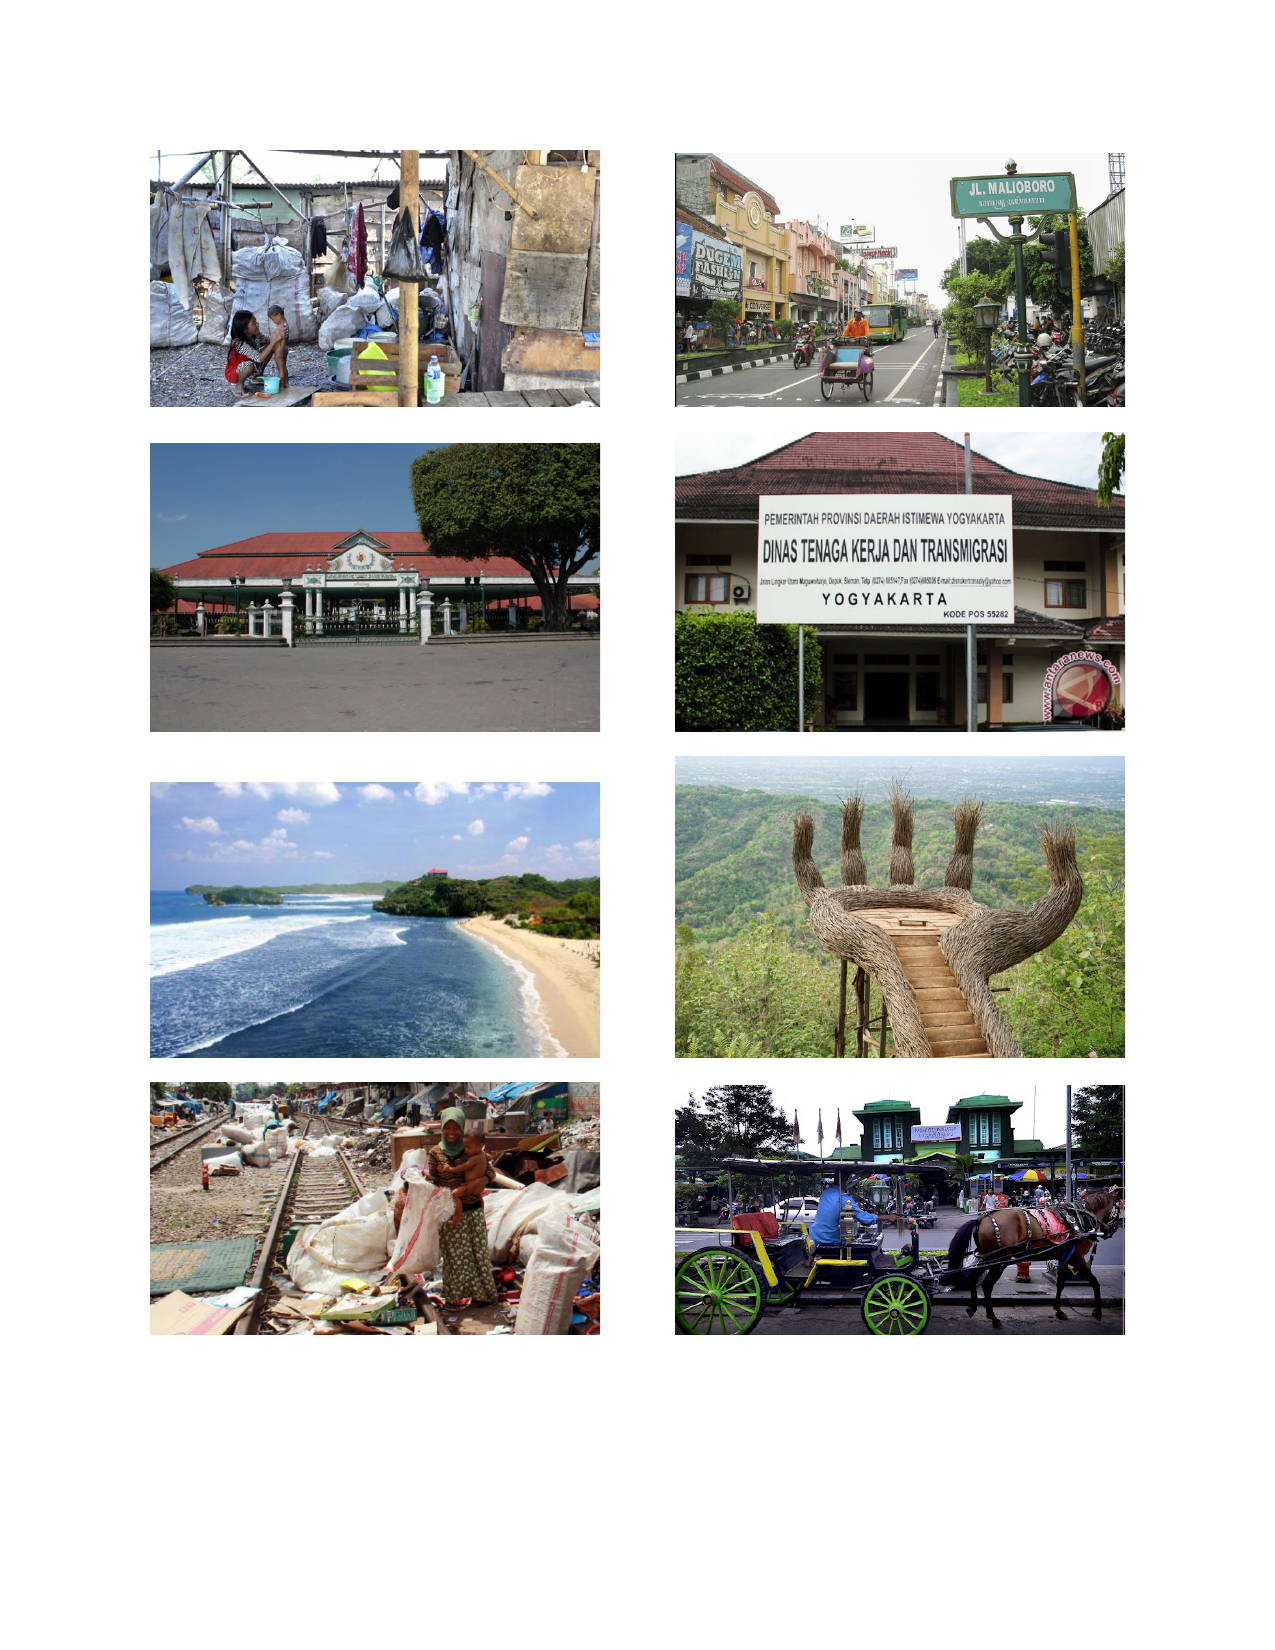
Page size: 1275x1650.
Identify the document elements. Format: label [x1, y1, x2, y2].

picture [675, 756, 1125, 1058]
picture [675, 153, 1125, 407]
picture [150, 150, 600, 407]
picture [150, 443, 600, 732]
picture [150, 1082, 600, 1335]
picture [675, 1085, 1125, 1335]
picture [675, 432, 1125, 732]
picture [150, 782, 600, 1058]
